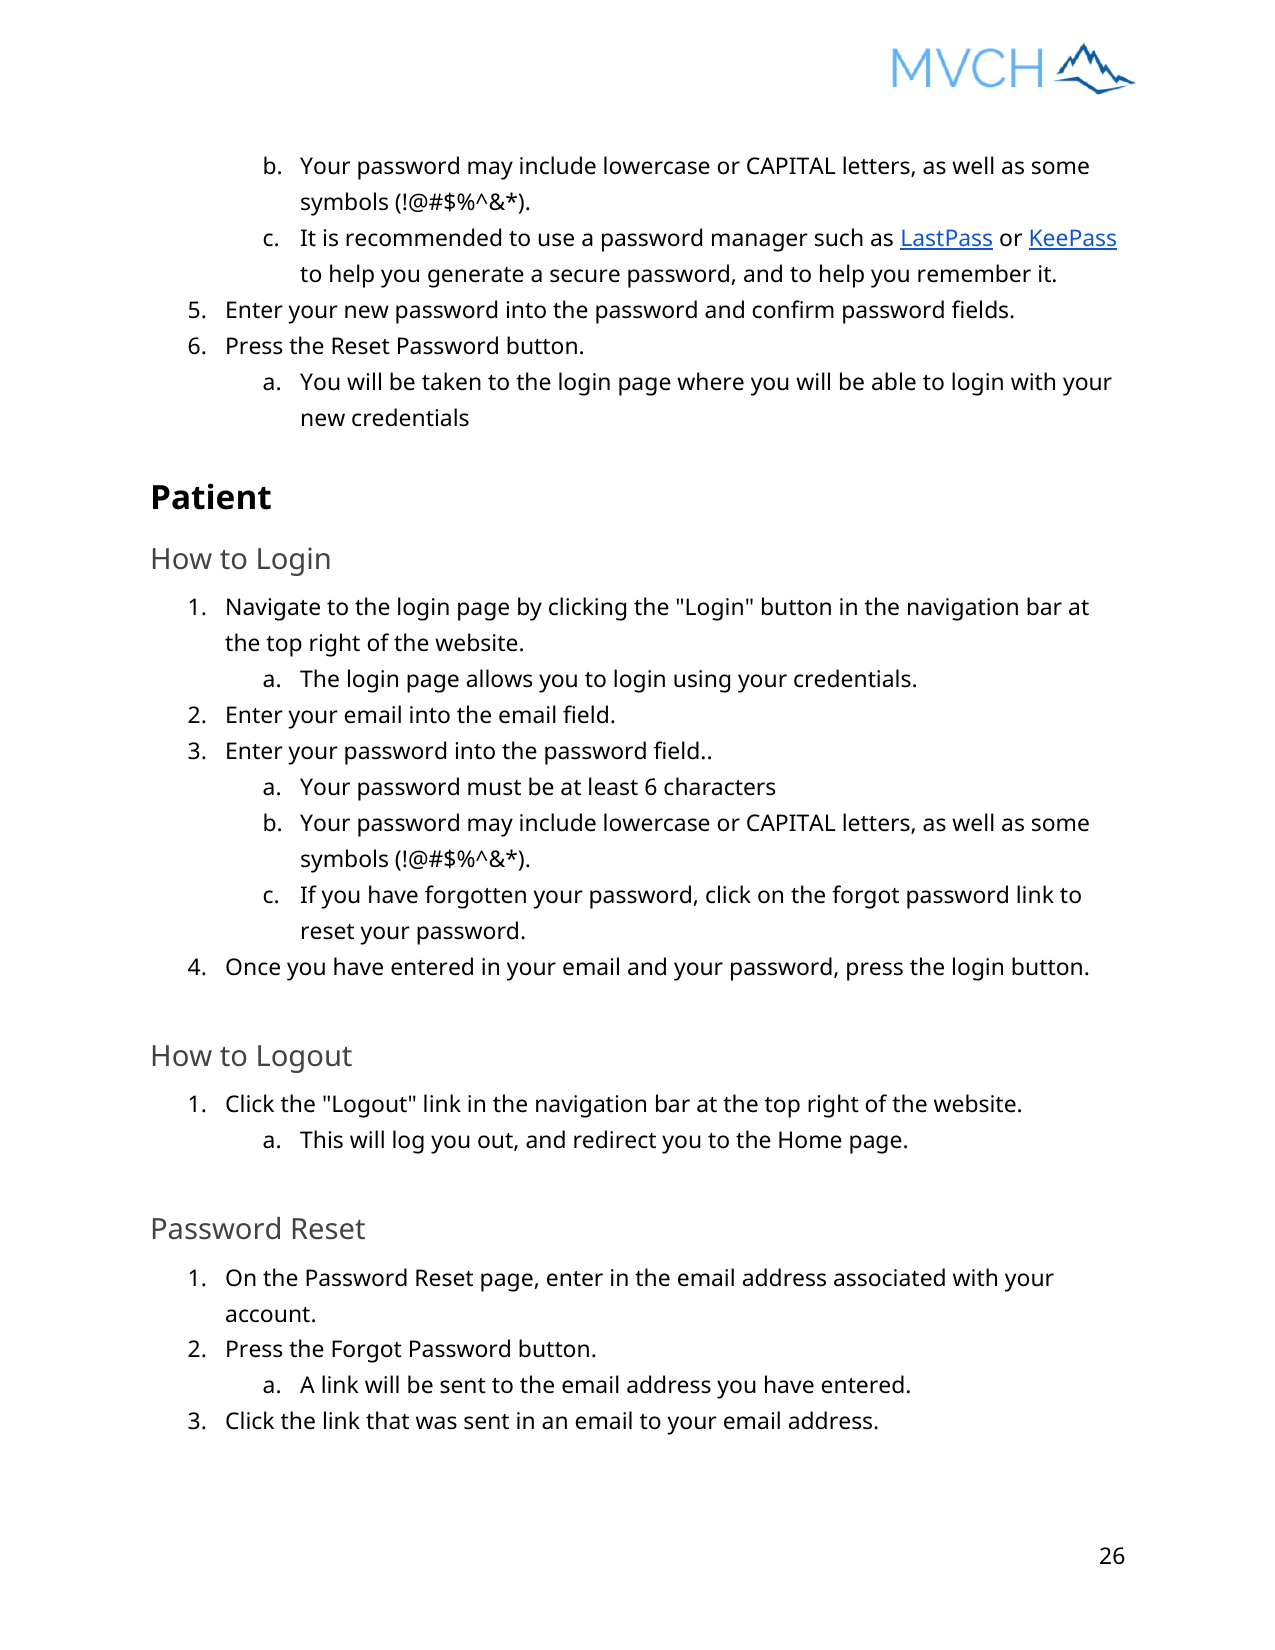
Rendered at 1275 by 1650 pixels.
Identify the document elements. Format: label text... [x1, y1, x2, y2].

picture [873, 25, 1148, 112]
list It is recommended to use a password manager such as LastPass or KeePass to help you generate a secure password, and to help you remember it. [262, 222, 1125, 289]
list Click the link that was sent in an email to your email address. [187, 1405, 1125, 1437]
list Your password may include lowercase or CAPITAL letters, as well as some symbols (!@#$%^&*). [262, 150, 1125, 217]
list If you have forgotten your password, click on the forgot password link to reset your password. [262, 879, 1125, 946]
list Enter your email into the email field. [187, 699, 1125, 730]
list Enter your password into the password field.. [187, 735, 1125, 766]
list Navigate to the login page by clicking the "Login" button in the navigation bar at the top right of the website. [187, 591, 1125, 658]
subtitle How to Logout [150, 1035, 1125, 1075]
list Press the Forgot Password button. [187, 1333, 1125, 1365]
list Once you have entered in your email and your password, press the login button. [187, 951, 1125, 982]
list Enter your new password into the password and confirm password fields. [187, 294, 1125, 325]
subtitle Password Reset [150, 1208, 1125, 1248]
subtitle Patient [150, 473, 1125, 519]
list This will log you out, and redirect you to the Home page. [262, 1124, 1125, 1155]
list A link will be sent to the email address you have entered. [262, 1369, 1125, 1401]
list The login page allows you to login using your credentials. [262, 663, 1125, 694]
list Your password must be at least 6 characters [262, 771, 1125, 802]
list On the Password Reset page, enter in the email address associated with your account. [187, 1262, 1125, 1329]
list You will be taken to the login page where you will be able to login with your new credentials [262, 366, 1125, 433]
list Click the "Logout" link in the navigation bar at the top right of the website. [187, 1088, 1125, 1119]
list Press the Reset Password button. [187, 330, 1125, 361]
list Your password may include lowercase or CAPITAL letters, as well as some symbols (!@#$%^&*). [262, 807, 1125, 874]
subtitle How to Login [150, 538, 1125, 578]
